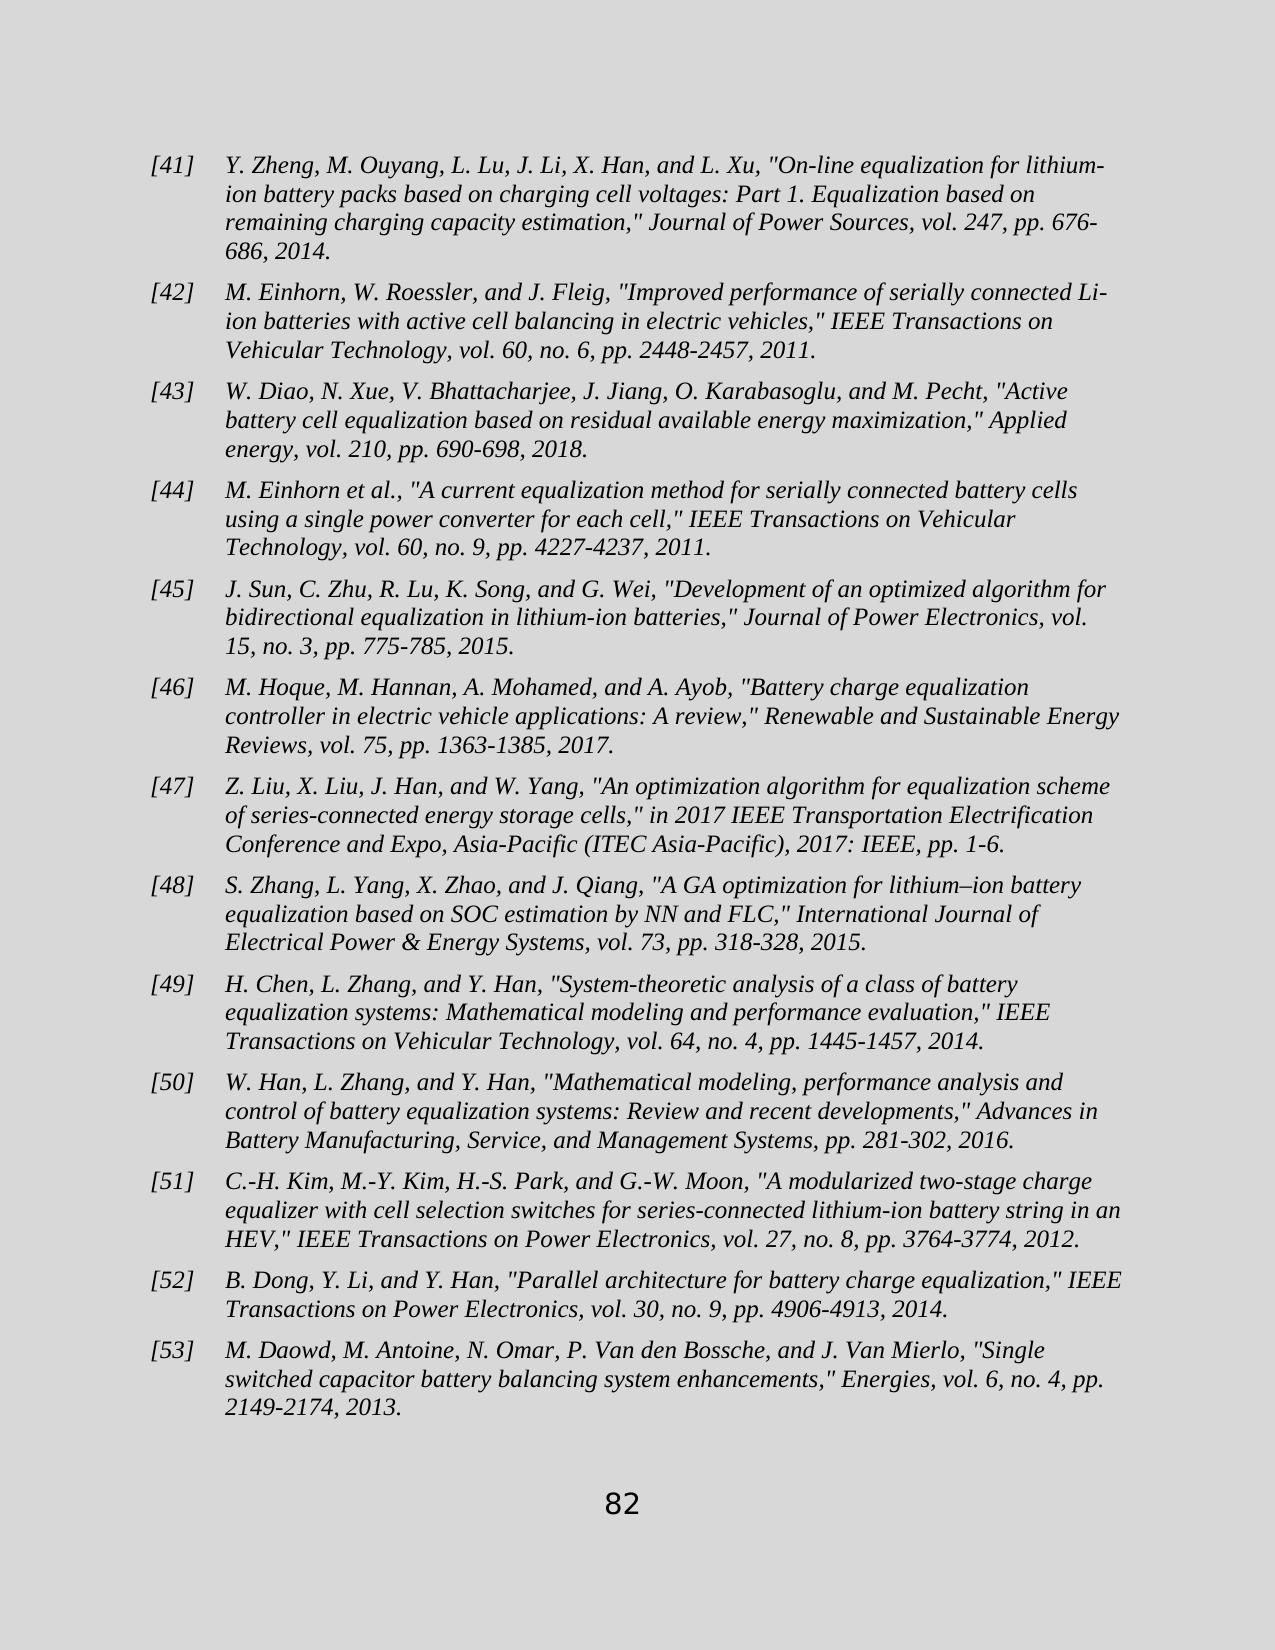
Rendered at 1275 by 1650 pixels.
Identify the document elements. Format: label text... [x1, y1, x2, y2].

text [44] M. Einhorn et al., "A current equalization method for serially connected battery cells using a single power converter for each cell," IEEE Transactions on Vehicular Technology, vol. 60, no. 9, pp. 4227-4237, 2011. [150, 475, 1125, 561]
text [43] W. Diao, N. Xue, V. Bhattacharjee, J. Jiang, O. Karabasoglu, and M. Pecht, "Active battery cell equalization based on residual available energy maximization," Applied energy, vol. 210, pp. 690-698, 2018. [150, 376, 1125, 462]
text [48] S. Zhang, L. Yang, X. Zhao, and J. Qiang, "A GA optimization for lithium–ion battery equalization based on SOC estimation by NN and FLC," International Journal of Electrical Power & Energy Systems, vol. 73, pp. 318-328, 2015. [150, 870, 1125, 956]
text [47] Z. Liu, X. Liu, J. Han, and W. Yang, "An optimization algorithm for equalization scheme of series-connected energy storage cells," in 2017 IEEE Transportation Electrification Conference and Expo, Asia-Pacific (ITEC Asia-Pacific), 2017: IEEE, pp. 1-6. [150, 771, 1125, 857]
text [49] H. Chen, L. Zhang, and Y. Han, "System-theoretic analysis of a class of battery equalization systems: Mathematical modeling and performance evaluation," IEEE Transactions on Vehicular Technology, vol. 64, no. 4, pp. 1445-1457, 2014. [150, 969, 1125, 1055]
text [50] W. Han, L. Zhang, and Y. Han, "Mathematical modeling, performance analysis and control of battery equalization systems: Review and recent developments," Advances in Battery Manufacturing, Service, and Management Systems, pp. 281-302, 2016. [150, 1067, 1125, 1154]
text [53] M. Daowd, M. Antoine, N. Omar, P. Van den Bossche, and J. Van Mierlo, "Single switched capacitor battery balancing system enhancements," Energies, vol. 6, no. 4, pp. 2149-2174, 2013. [150, 1335, 1125, 1421]
text [45] J. Sun, C. Zhu, R. Lu, K. Song, and G. Wei, "Development of an optimized algorithm for bidirectional equalization in lithium-ion batteries," Journal of Power Electronics, vol. 15, no. 3, pp. 775-785, 2015. [150, 574, 1125, 660]
text [51] C.-H. Kim, M.-Y. Kim, H.-S. Park, and G.-W. Moon, "A modularized two-stage charge equalizer with cell selection switches for series-connected lithium-ion battery string in an HEV," IEEE Transactions on Power Electronics, vol. 27, no. 8, pp. 3764-3774, 2012. [150, 1166, 1125, 1252]
text [42] M. Einhorn, W. Roessler, and J. Fleig, "Improved performance of serially connected Li-ion batteries with active cell balancing in electric vehicles," IEEE Transactions on Vehicular Technology, vol. 60, no. 6, pp. 2448-2457, 2011. [150, 277, 1125, 364]
text [46] M. Hoque, M. Hannan, A. Mohamed, and A. Ayob, "Battery charge equalization controller in electric vehicle applications: A review," Renewable and Sustainable Energy Reviews, vol. 75, pp. 1363-1385, 2017. [150, 672, 1125, 759]
text [52] B. Dong, Y. Li, and Y. Han, "Parallel architecture for battery charge equalization," IEEE Transactions on Power Electronics, vol. 30, no. 9, pp. 4906-4913, 2014. [150, 1265, 1125, 1322]
text [41] Y. Zheng, M. Ouyang, L. Lu, J. Li, X. Han, and L. Xu, "On-line equalization for lithium-ion battery packs based on charging cell voltages: Part 1. Equalization based on remaining charging capacity estimation," Journal of Power Sources, vol. 247, pp. 676-686, 2014. [150, 150, 1125, 265]
